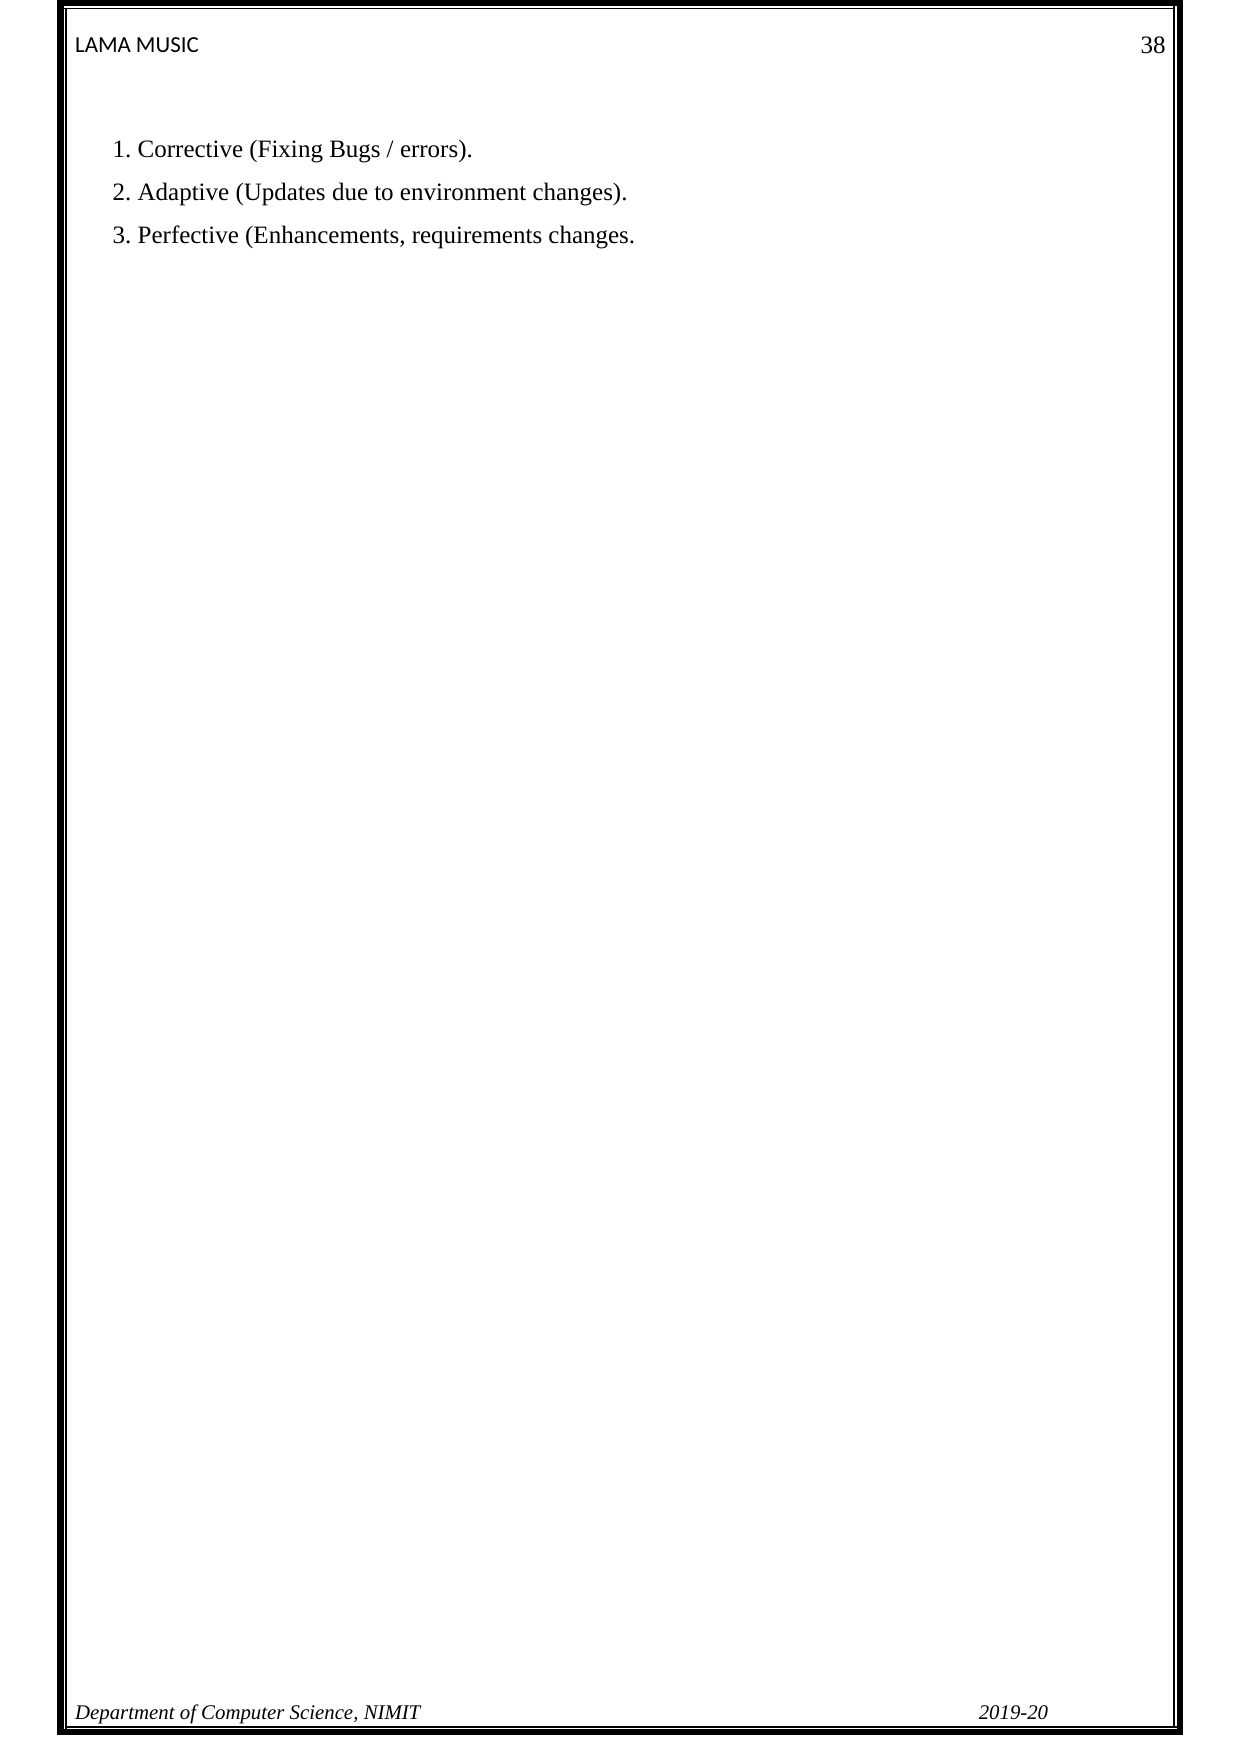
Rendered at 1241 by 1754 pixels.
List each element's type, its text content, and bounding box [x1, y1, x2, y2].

list 1. Corrective (Fixing Bugs / errors). 2. Adaptive (Updates due to environment changes). [112, 134, 1144, 206]
list 3. Perfective (Enhancements, requirements changes. [112, 220, 1144, 249]
